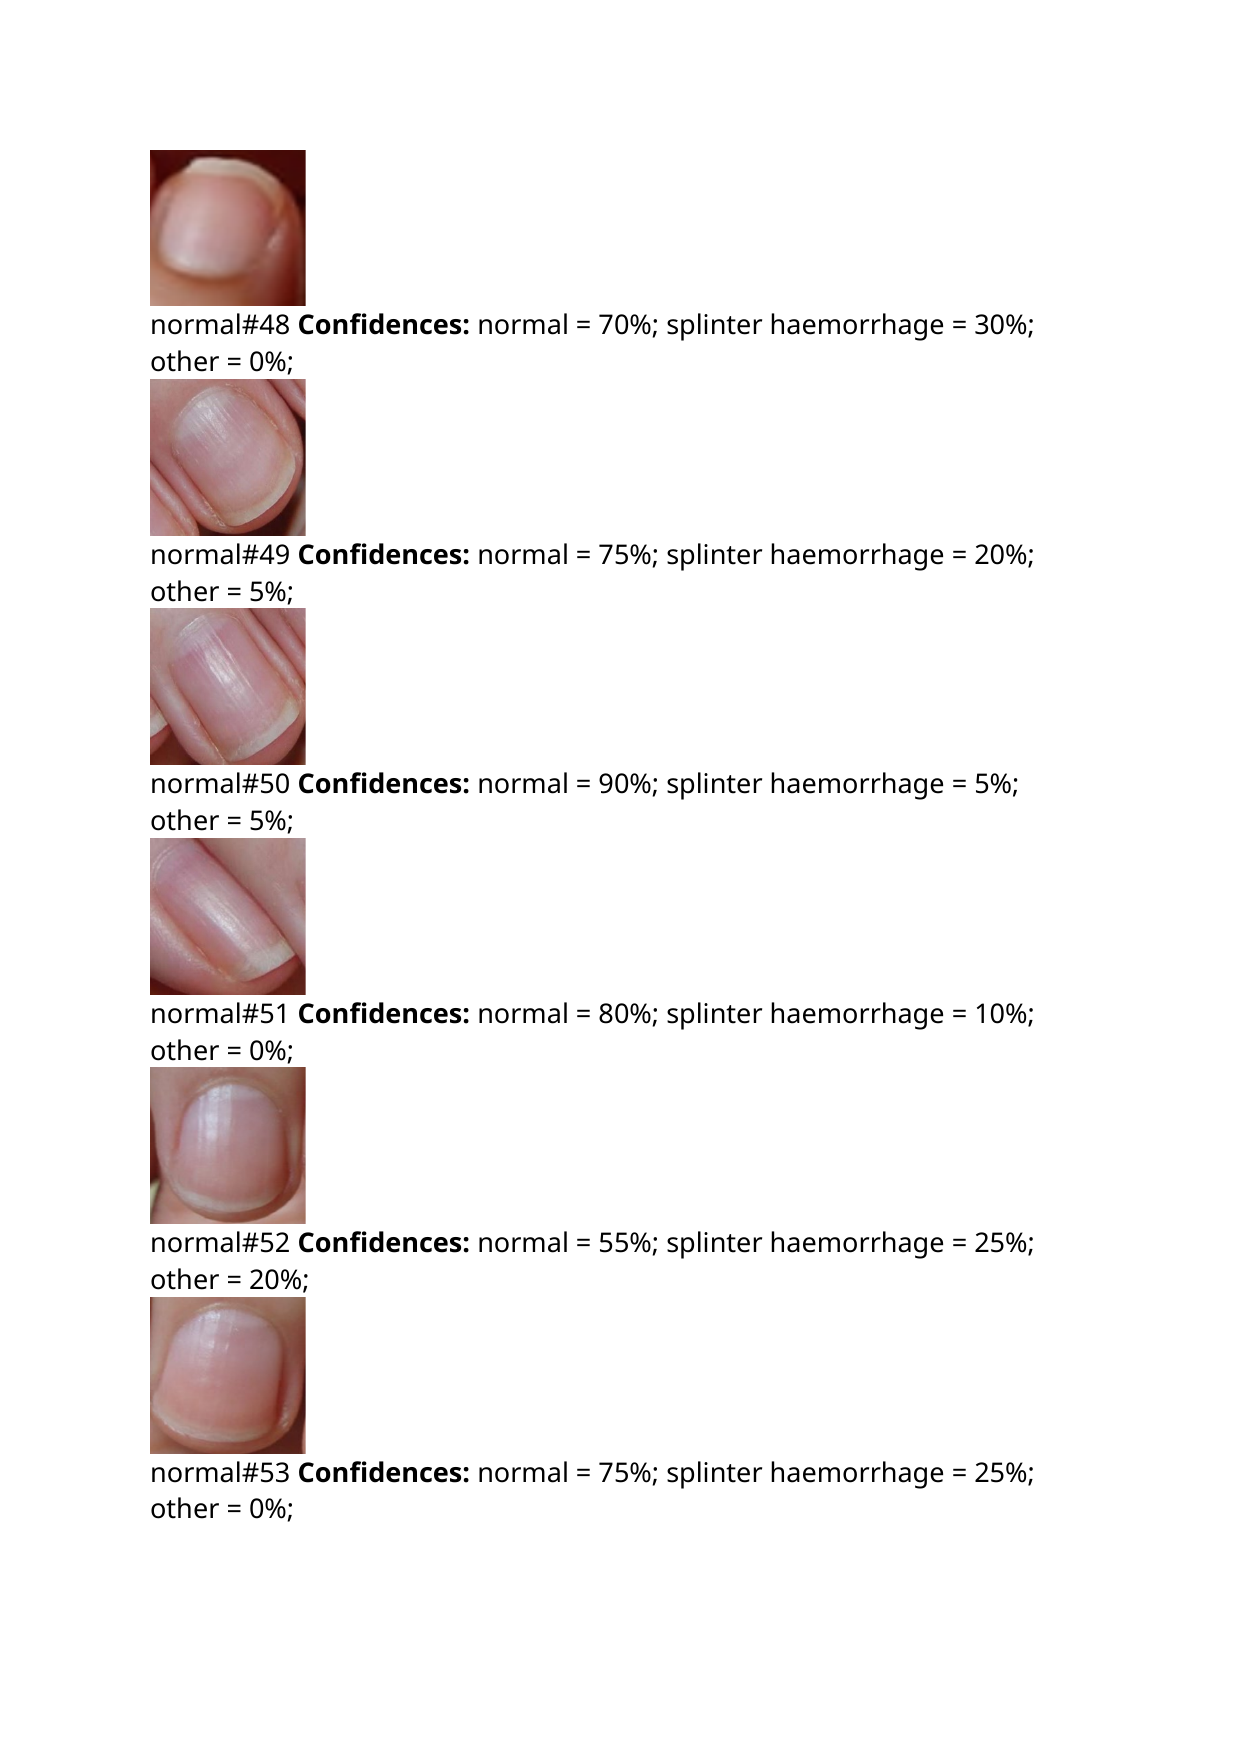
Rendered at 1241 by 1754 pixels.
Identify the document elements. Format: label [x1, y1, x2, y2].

picture [150, 1067, 306, 1224]
text [150, 150, 1090, 1527]
picture [150, 379, 306, 536]
picture [150, 608, 306, 765]
picture [150, 150, 306, 306]
picture [150, 838, 306, 995]
picture [150, 1297, 306, 1454]
